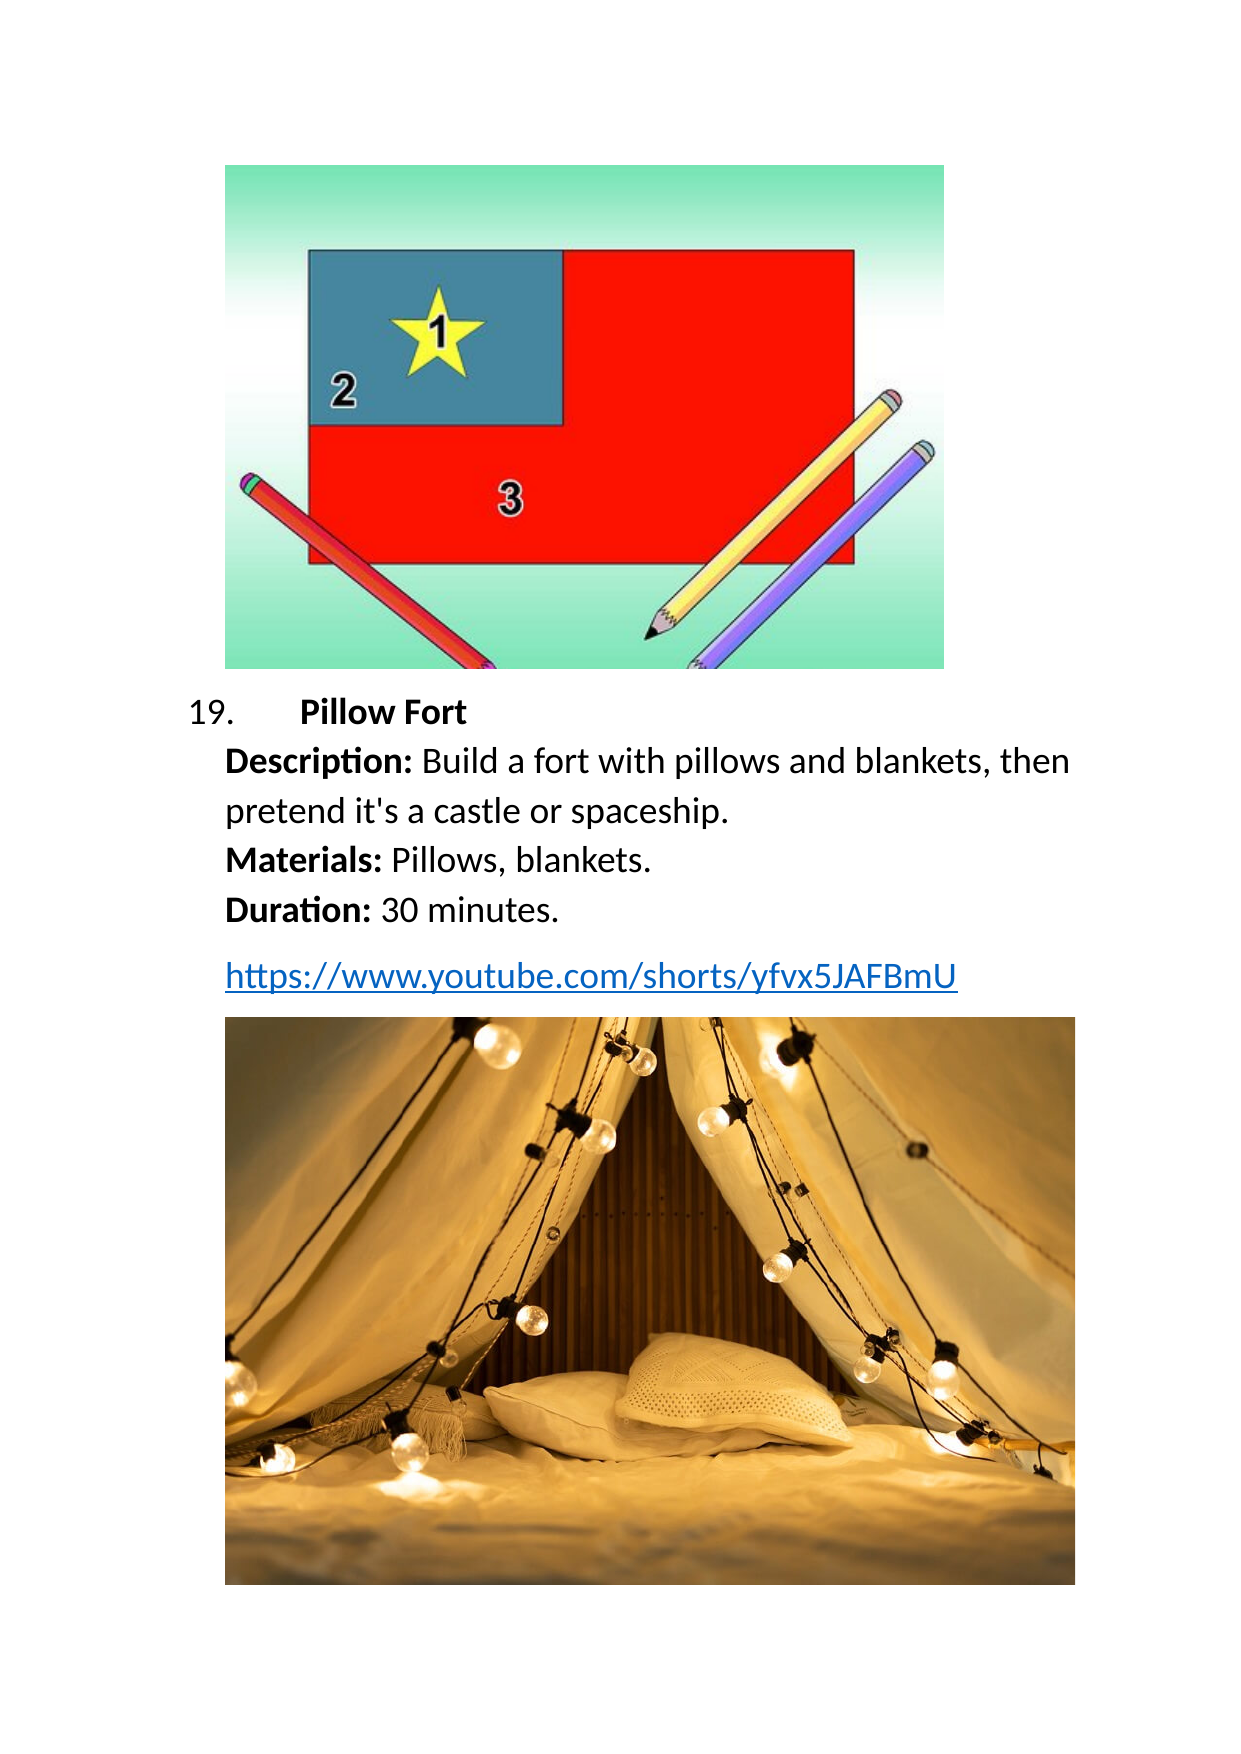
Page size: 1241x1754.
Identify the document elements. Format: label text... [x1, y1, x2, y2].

list Pillow Fort Description: Build a fort with pillows and blankets, then pretend it's a castle or spaceship. Materials: Pillows, blankets. Duration: 30 minutes. [187, 688, 1090, 931]
picture [225, 165, 944, 669]
picture [225, 1017, 1075, 1585]
text https://www.youtube.com/shorts/yfvx5JAFBmU [225, 952, 1090, 997]
